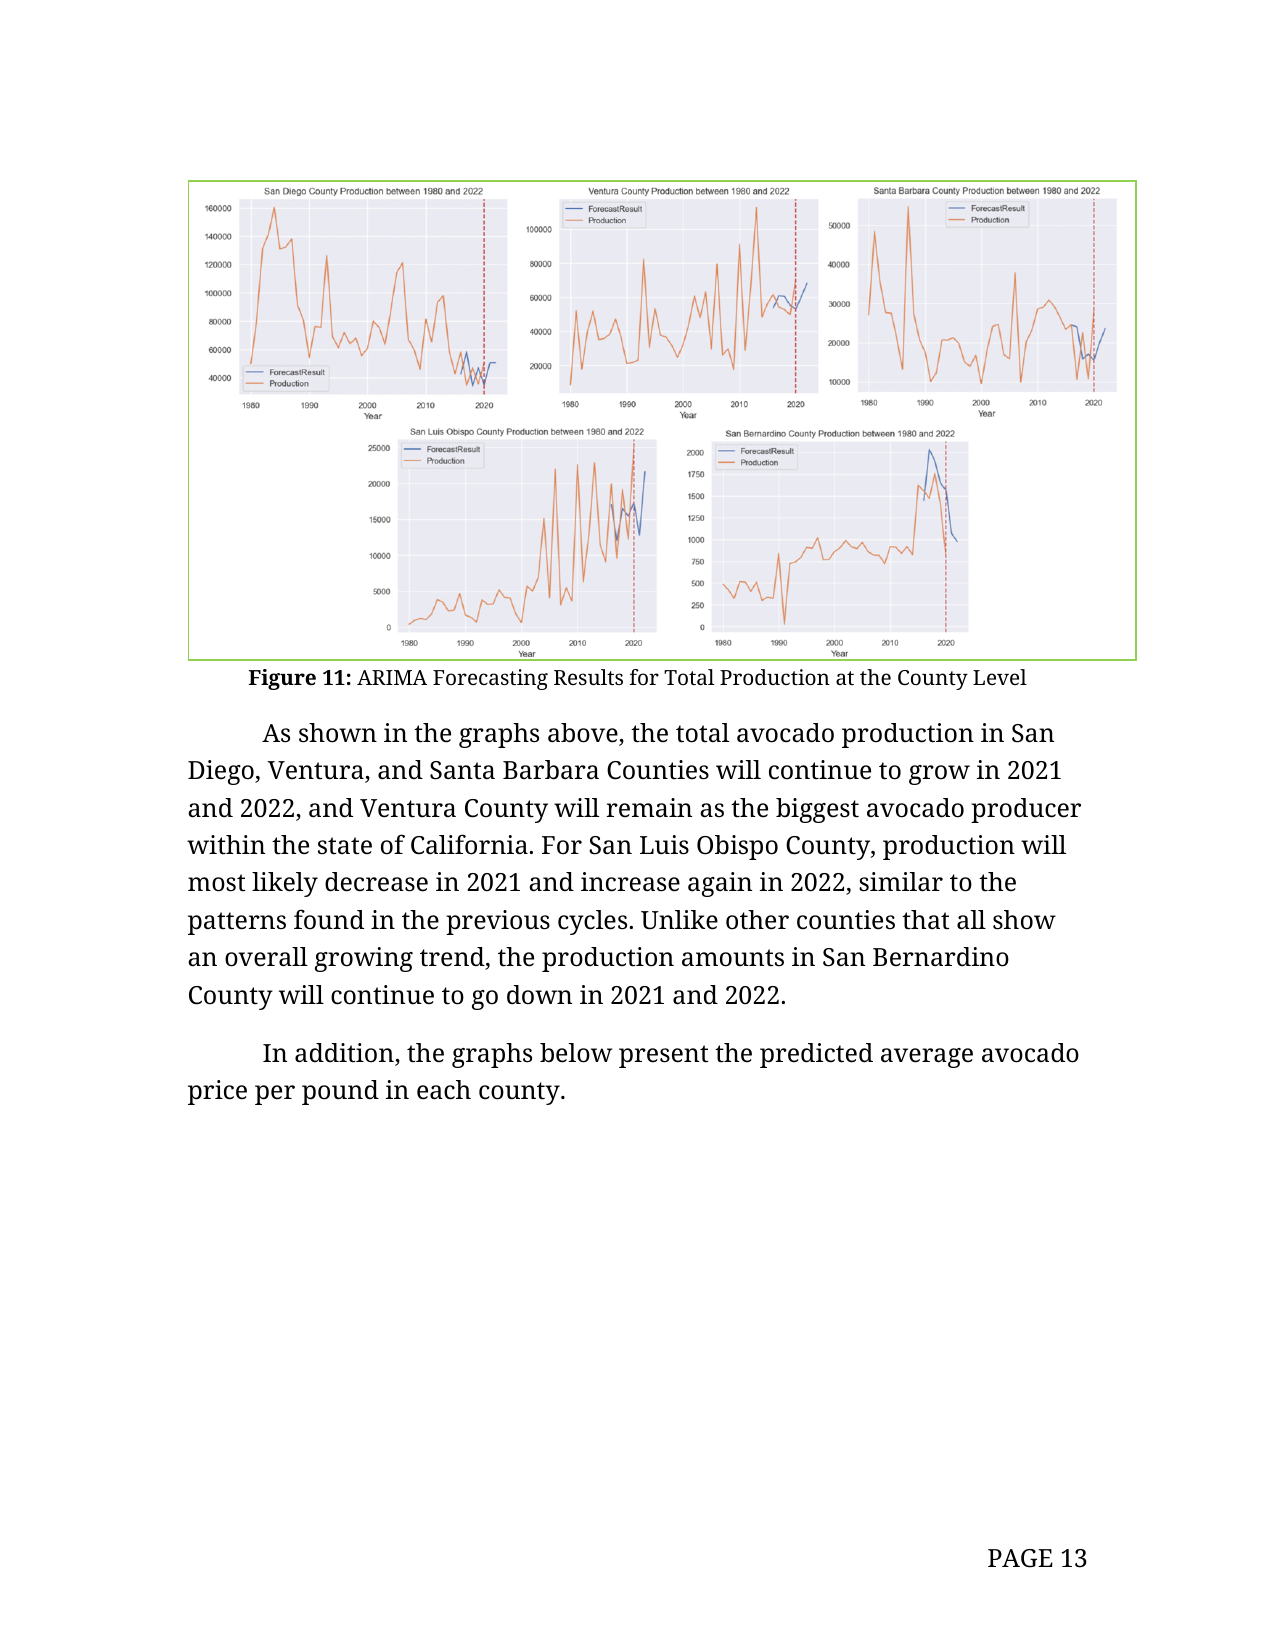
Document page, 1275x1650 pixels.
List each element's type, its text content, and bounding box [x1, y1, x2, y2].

text In addition, the graphs below present the predicted average avocado price per pound in each county. [187, 1036, 1087, 1107]
text As shown in the graphs above, the total avocado production in San Diego, Ventura, and Santa Barbara Counties will continue to grow in 2021 and 2022, and Ventura County will remain as the biggest avocado producer within the state of California. For San Luis Obispo County, production will most likely decrease in 2021 and increase again in 2022, similar to the patterns found in the previous cycles. Unlike other counties that all show an overall growing trend, the production amounts in San Bernardino County will continue to go down in 2021 and 2022. [187, 716, 1087, 1011]
picture [189, 182, 1135, 659]
